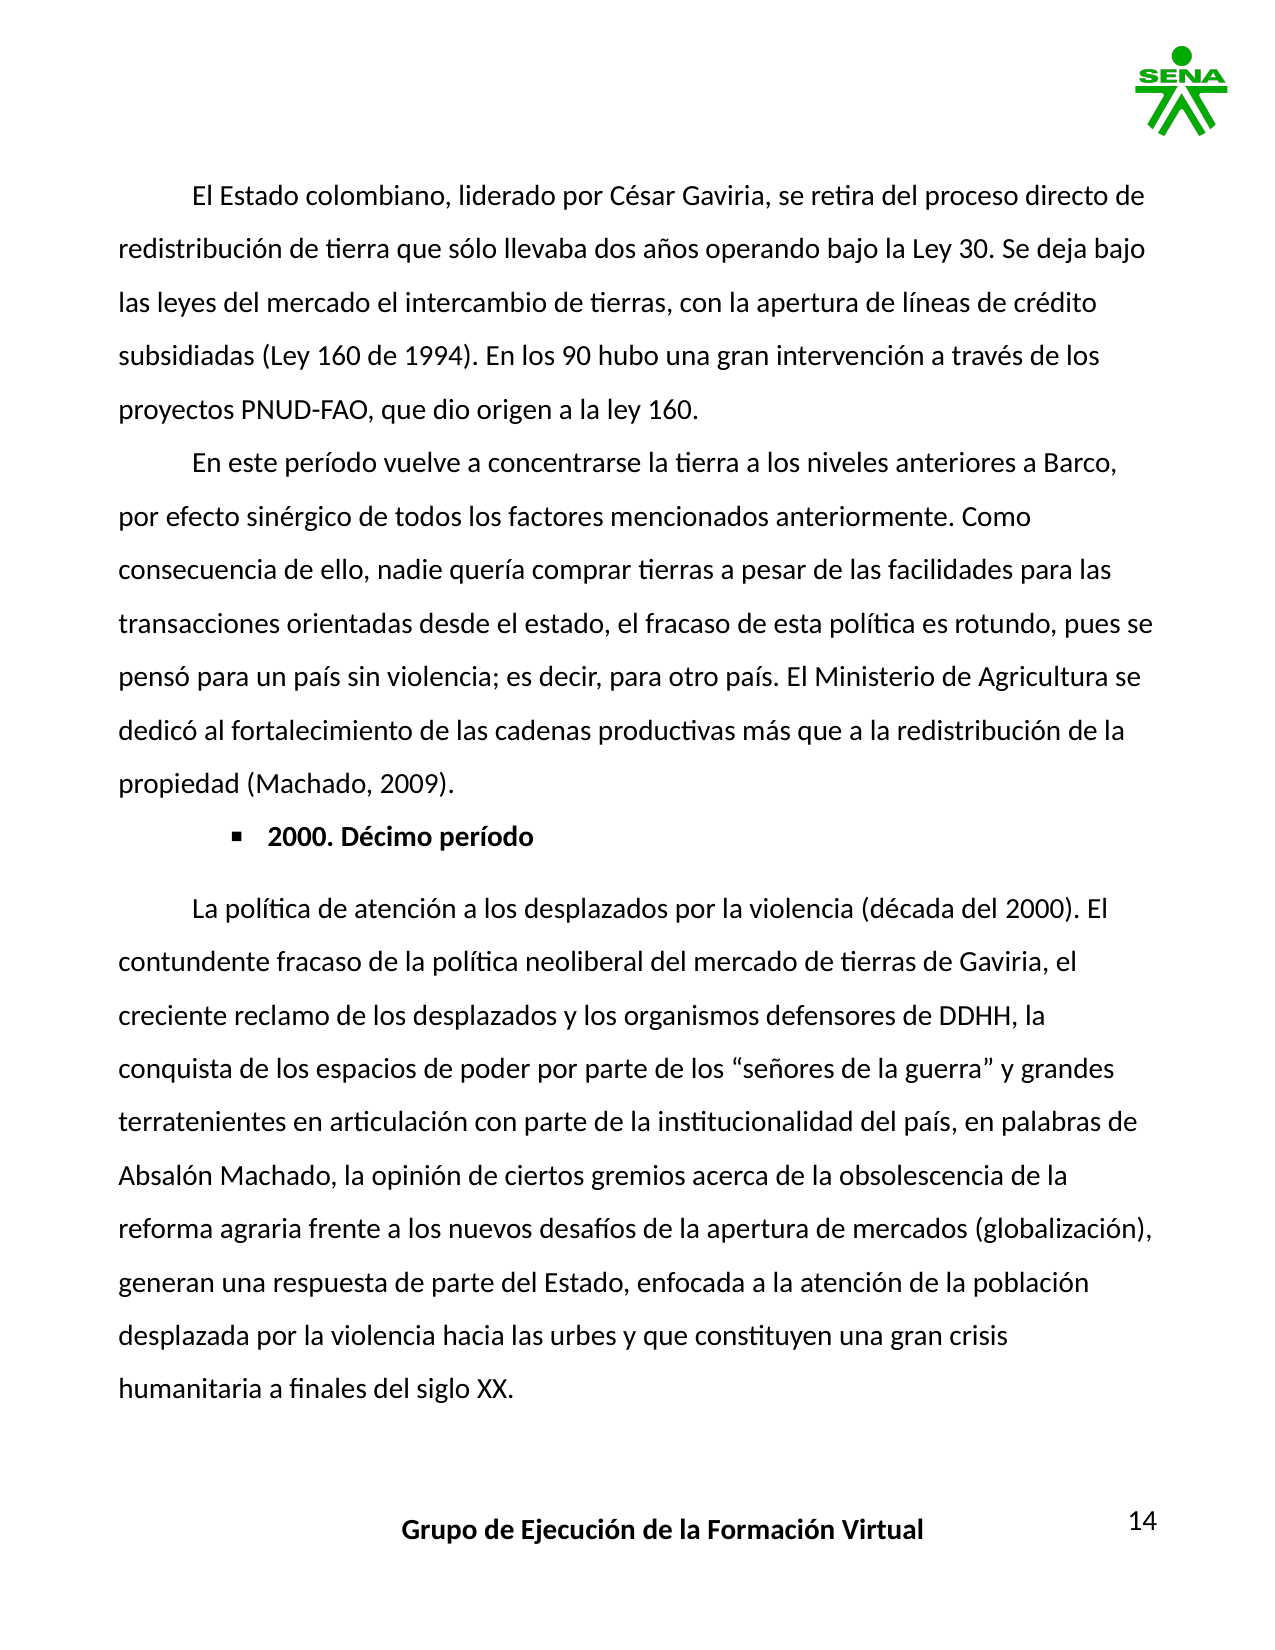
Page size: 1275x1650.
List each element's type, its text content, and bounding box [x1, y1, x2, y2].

picture [1135, 46, 1228, 136]
list La política de atención a los desplazados por la violencia (década del 2000). El contundente fracaso de la política neoliberal del mercado de tierras de Gaviria, el creciente reclamo de los desplazados y los organismos defensores de DDHH, la conquista de los espacios de poder por parte de los “señores de la guerra” y grandes terratenientes en articulación con parte de la institucionalidad del país, en palabras de Absalón Machado, la opinión de ciertos gremios acerca de la obsolescencia de la reforma agraria frente a los nuevos desafíos de la apertura de mercados (globalización), generan una respuesta de parte del Estado, enfocada a la atención de la población desplazada por la violencia hacia las urbes y que constituyen una gran crisis humanitaria a finales del siglo XX. [118, 890, 1157, 1406]
list El Estado colombiano, liderado por César Gaviria, se retira del proceso directo de redistribución de tierra que sólo llevaba dos años operando bajo la Ley 30. Se deja bajo las leyes del mercado el intercambio de tierras, con la apertura de líneas de crédito subsidiadas (Ley 160 de 1994). En los 90 hubo una gran intervención a través de los proyectos PNUD-FAO, que dio origen a la ley 160. [118, 177, 1157, 427]
list En este período vuelve a concentrarse la tierra a los niveles anteriores a Barco, por efecto sinérgico de todos los factores mencionados anteriormente. Como consecuencia de ello, nadie quería comprar tierras a pesar de las facilidades para las transacciones orientadas desde el estado, el fracaso de esta política es rotundo, pues se pensó para un país sin violencia; es decir, para otro país. El Ministerio de Agricultura se dedicó al fortalecimiento de las cadenas productivas más que a la redistribución de la propiedad (Machado, 2009). [118, 444, 1157, 801]
list 2000. Décimo período [230, 818, 1157, 854]
